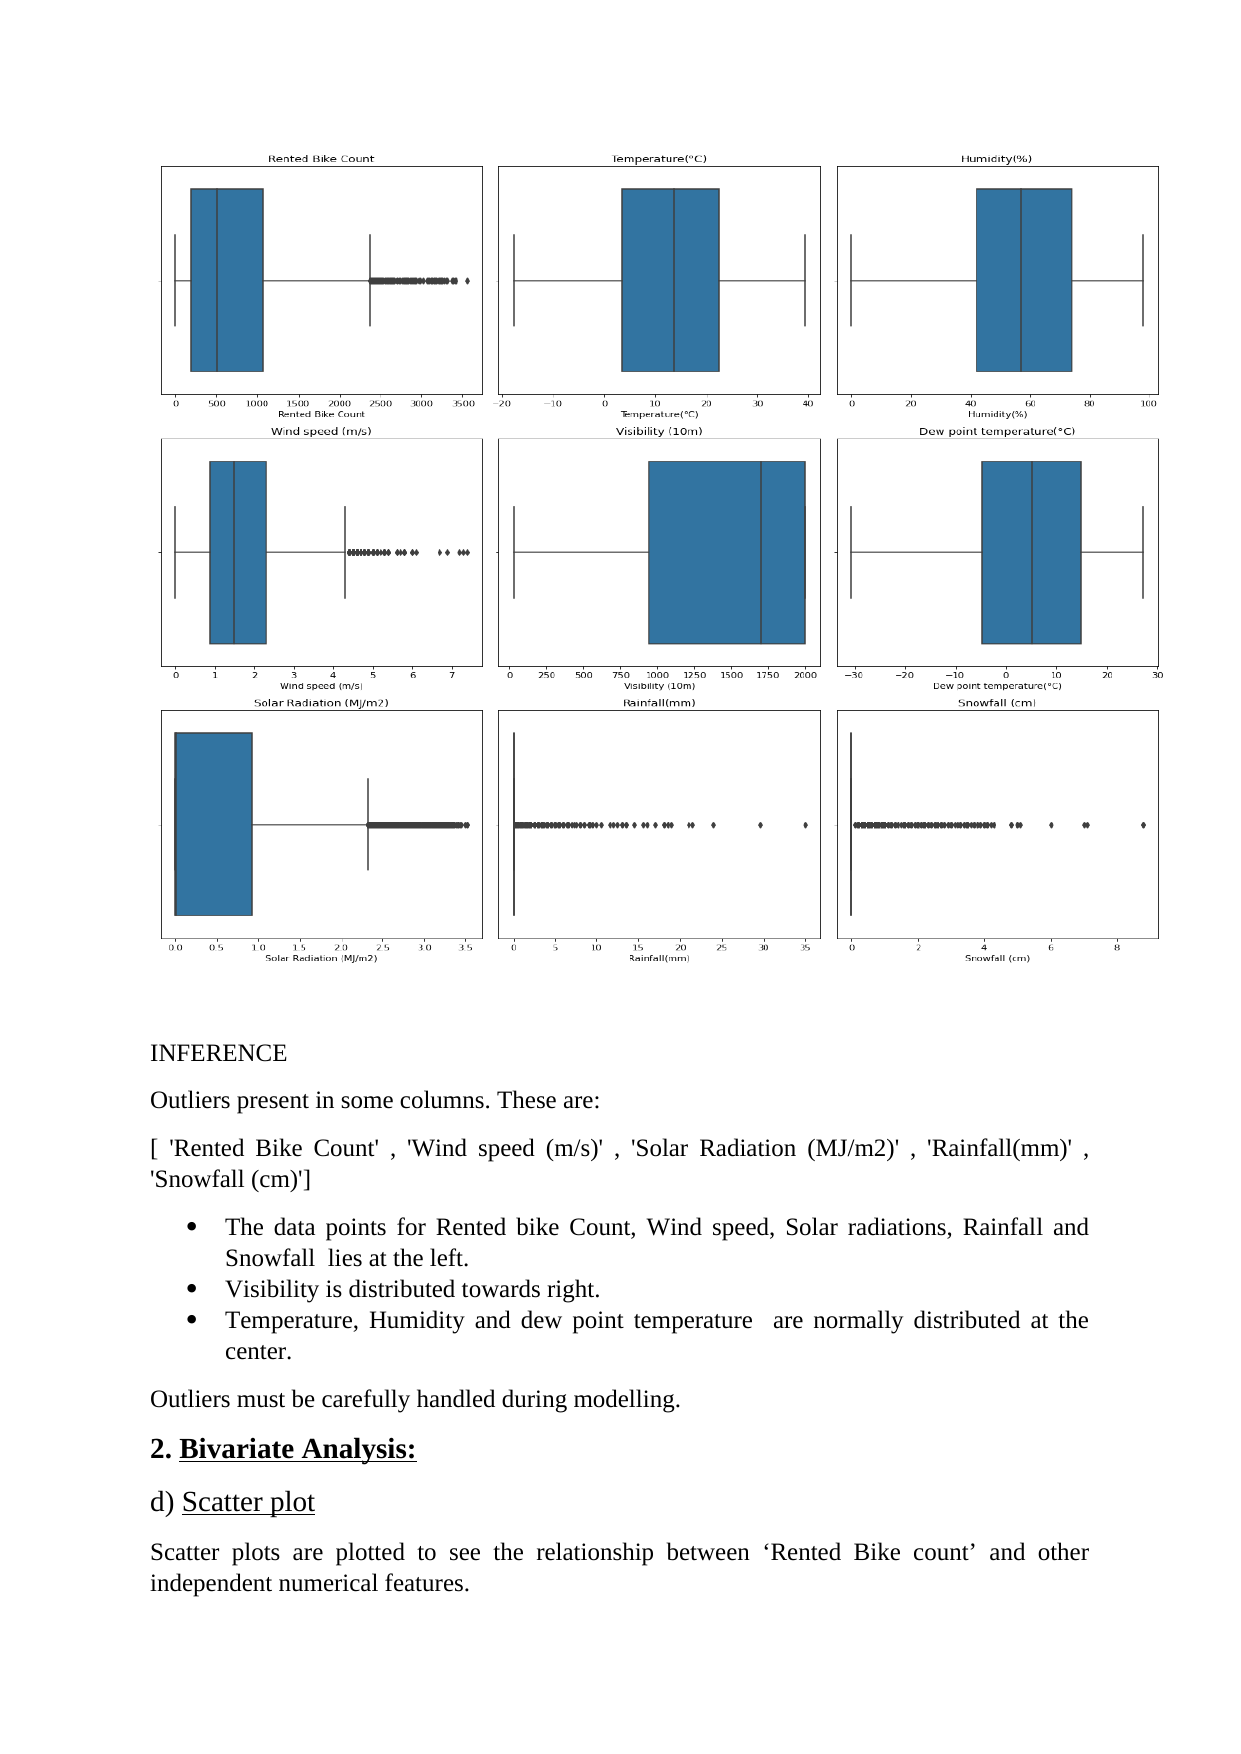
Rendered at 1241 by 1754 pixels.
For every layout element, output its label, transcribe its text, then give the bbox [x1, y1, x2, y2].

list Temperature, Humidity and dew point temperature are normally distributed at the center. [187, 1305, 1090, 1365]
list Visibility is distributed towards right. [187, 1274, 1090, 1303]
text Outliers present in some columns. These are: [150, 1086, 1090, 1114]
text INFERENCE [150, 1038, 1090, 1067]
text [ 'Rented Bike Count' , 'Wind speed (m/s)' , 'Solar Radiation (MJ/m2)' , 'Rainfall(mm)' , 'Snowfall (cm)'] [150, 1133, 1090, 1193]
text 2. Bivariate Analysis: [150, 1432, 1090, 1465]
picture [150, 150, 1169, 967]
text Scatter plots are plotted to see the relationship between ‘Rented Bike count’ and other independent numerical features. [150, 1537, 1090, 1597]
text d) Scatter plot [150, 1484, 1090, 1518]
list The data points for Rented bike Count, Wind speed, Solar radiations, Rainfall and Snowfall lies at the left. [187, 1212, 1090, 1272]
text Outliers must be carefully handled during modelling. [150, 1384, 1090, 1413]
